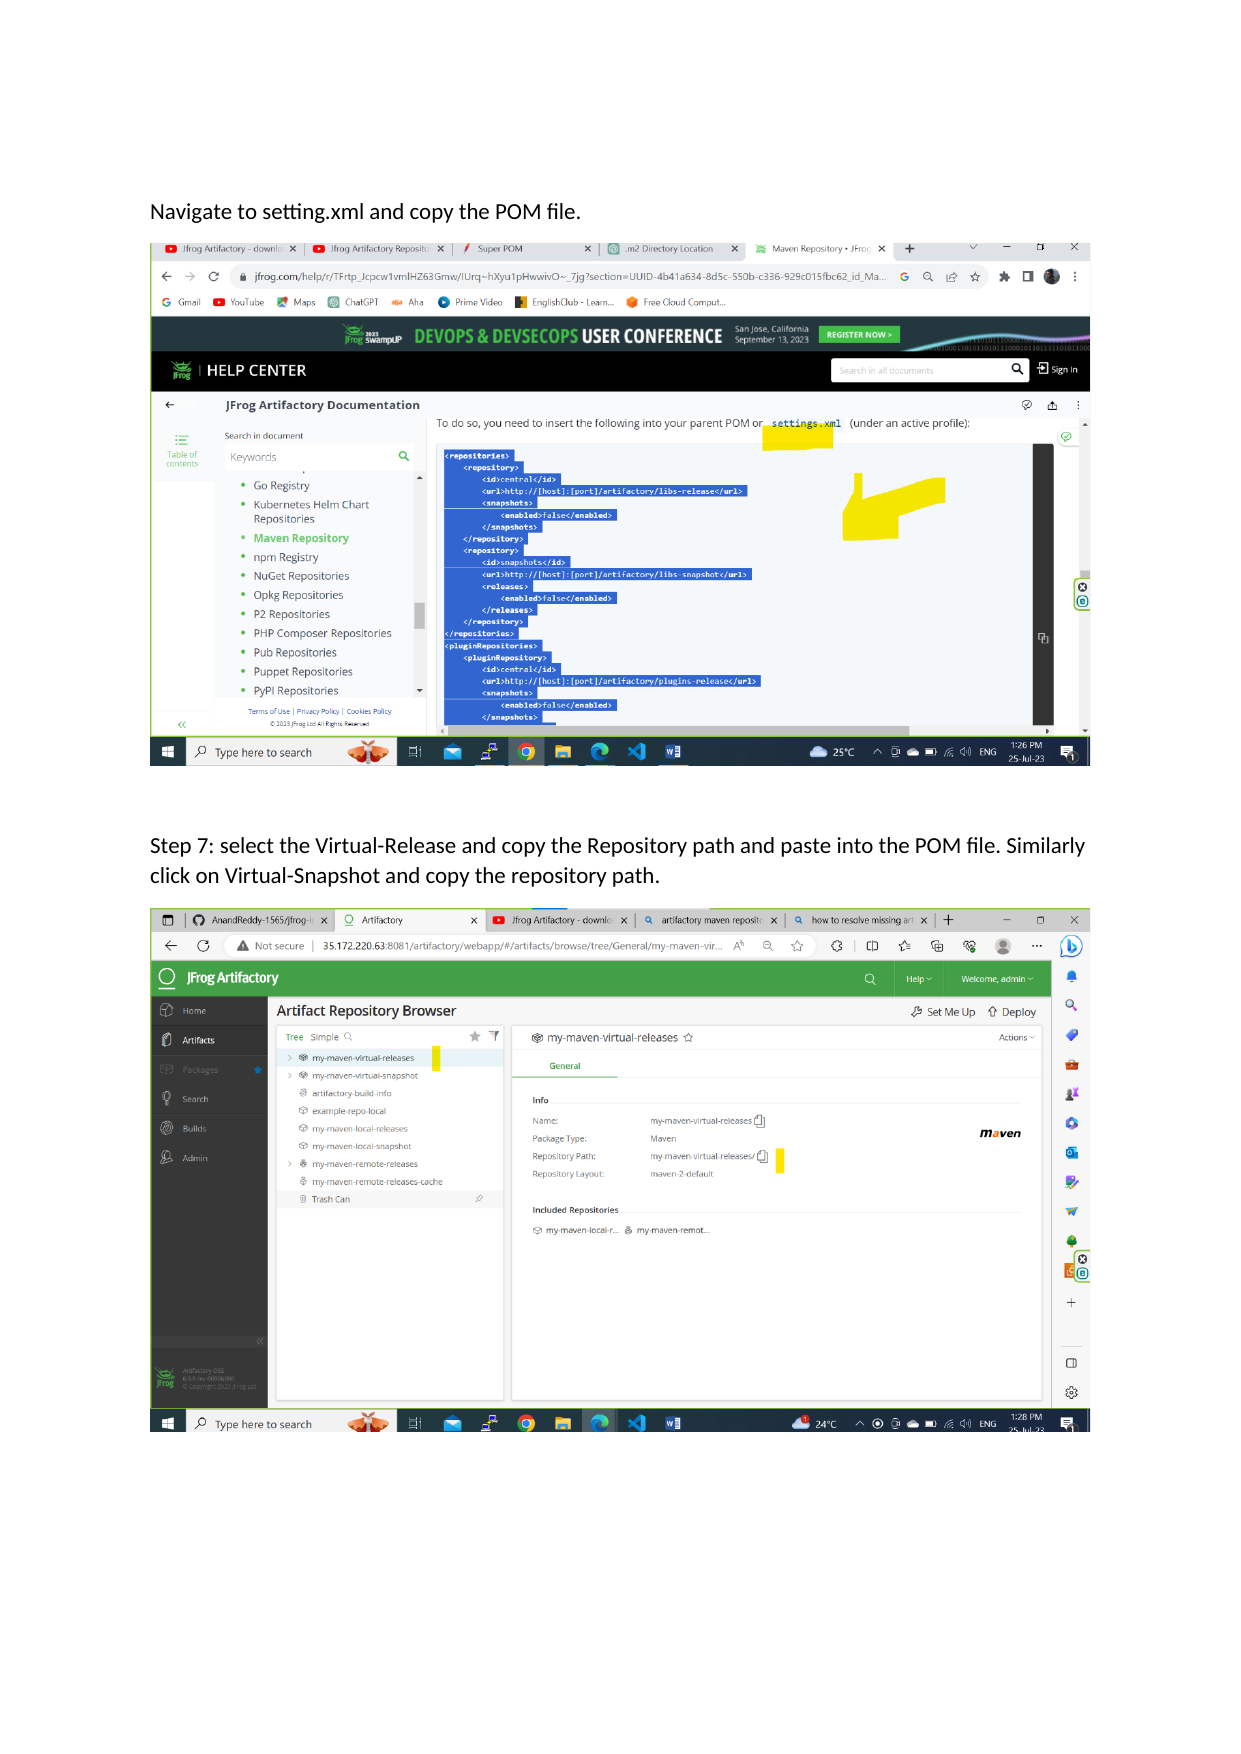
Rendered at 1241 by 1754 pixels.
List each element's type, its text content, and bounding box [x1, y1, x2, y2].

text Step 7: select the Virtual-Release and copy the Repository path and paste into the POM file. Similarly click on Virtual-Snapshot and copy the repository path. [150, 831, 1090, 889]
picture [150, 908, 1091, 1432]
picture [150, 243, 1091, 766]
text Navigate to setting.xml and copy the POM file. [150, 197, 1090, 225]
